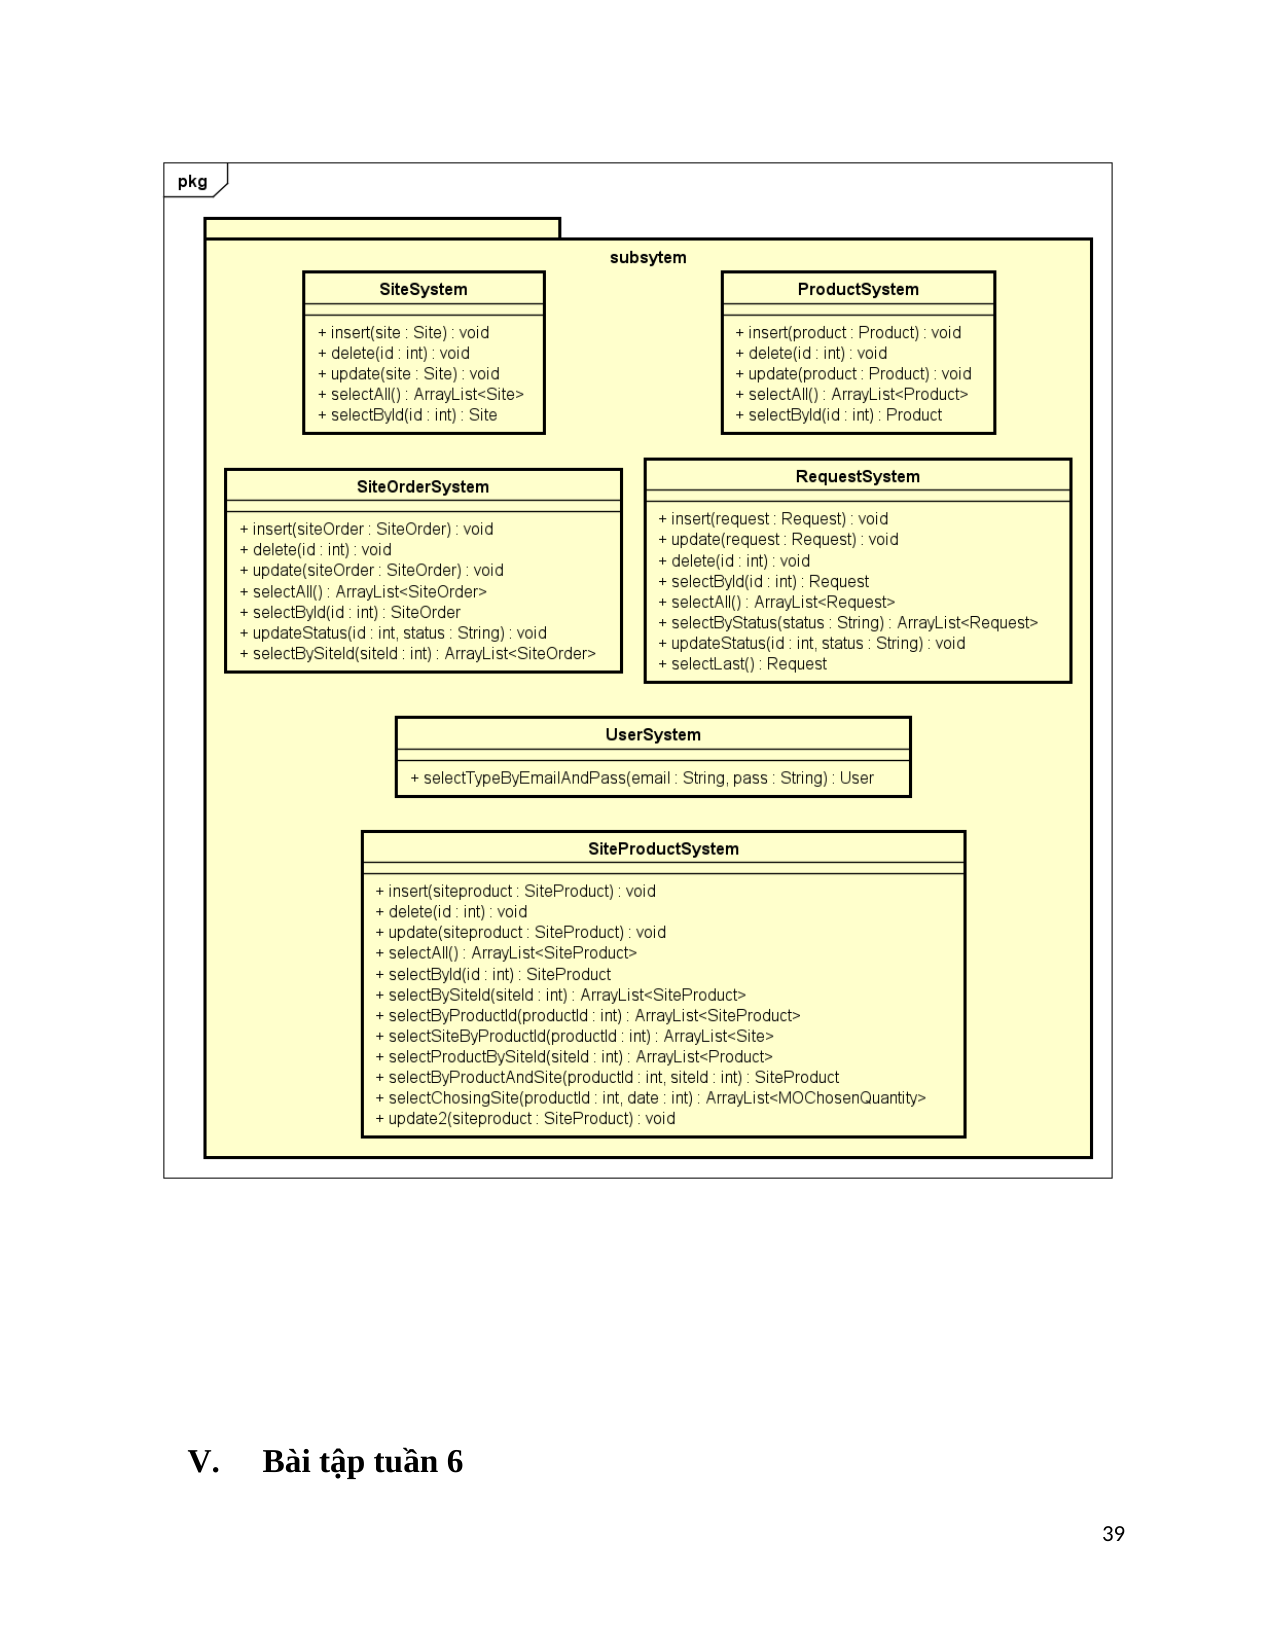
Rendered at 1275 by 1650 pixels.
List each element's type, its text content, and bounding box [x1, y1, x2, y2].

list Bài tập tuần 6 [187, 1442, 1125, 1480]
picture [150, 150, 1125, 1191]
